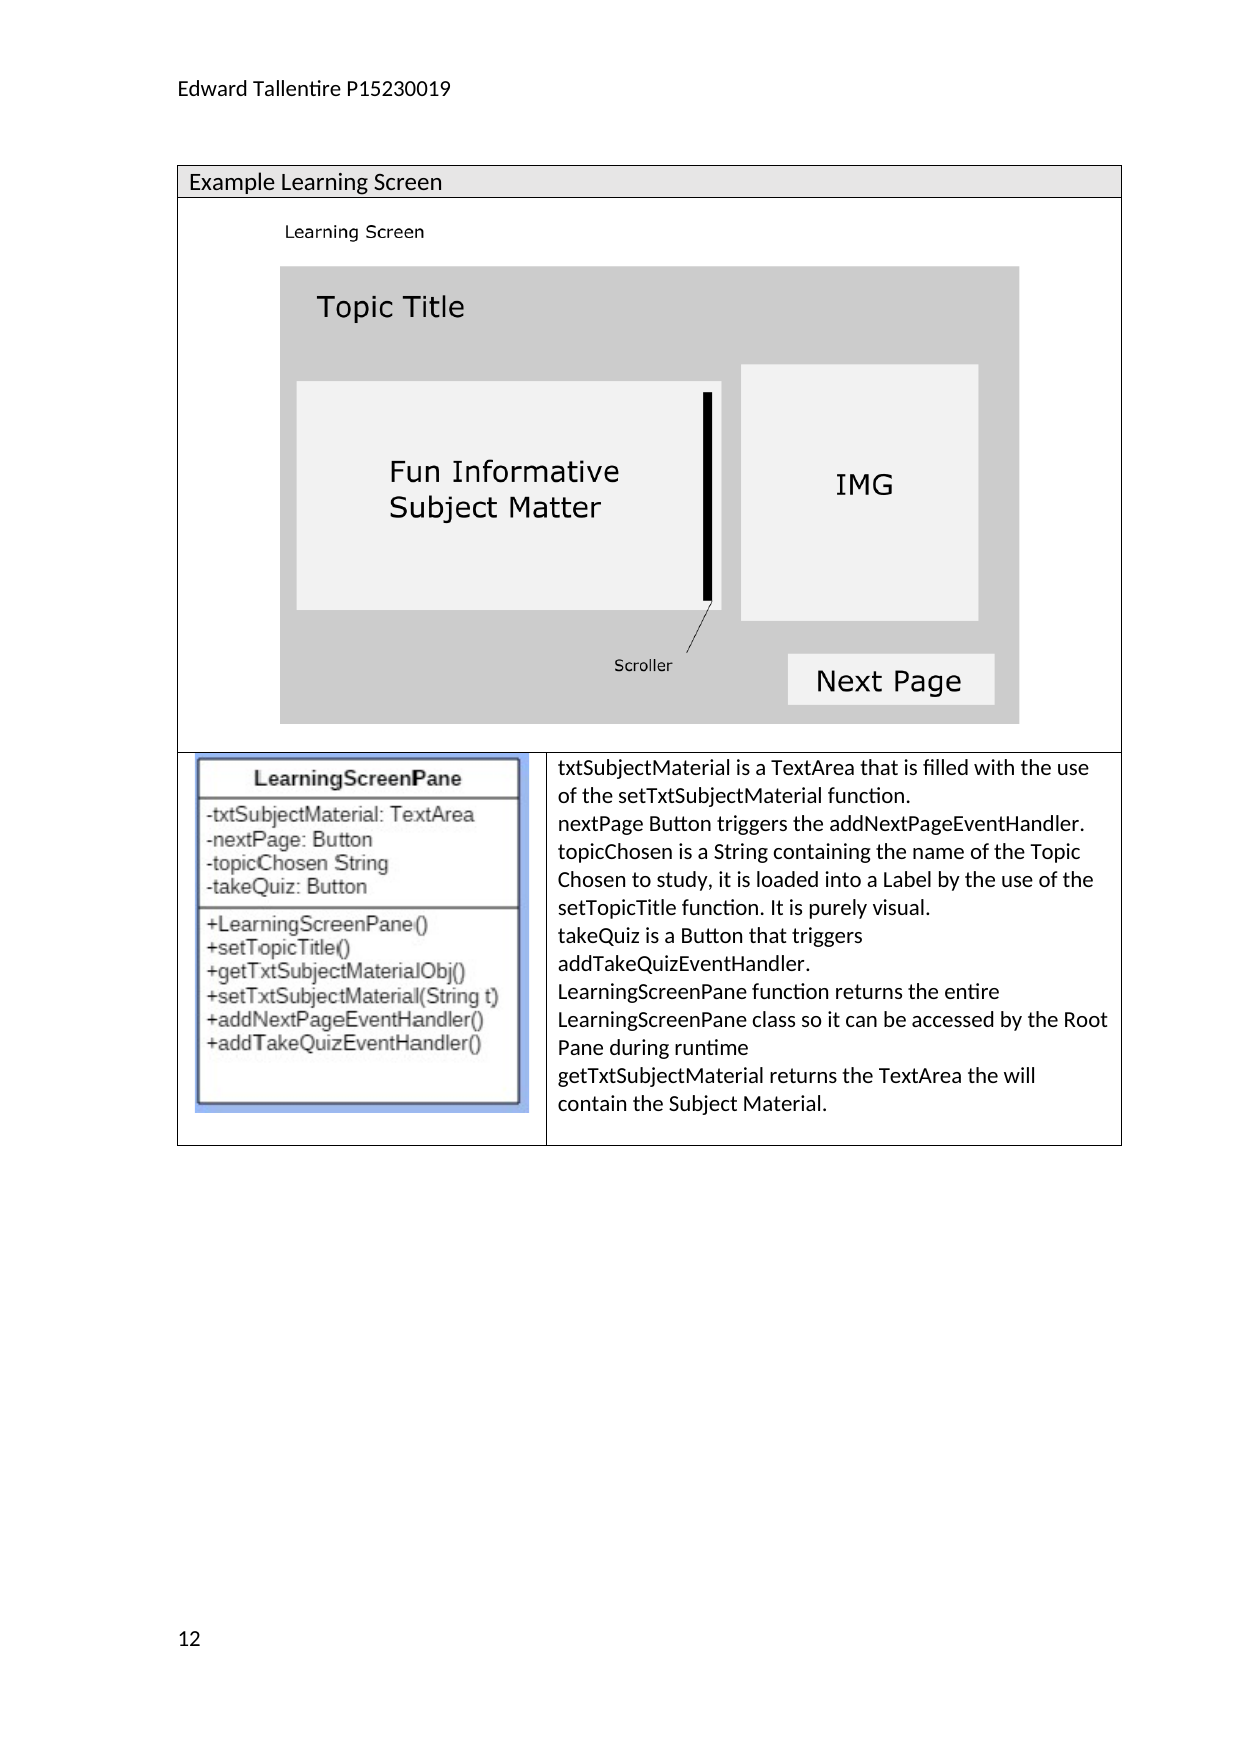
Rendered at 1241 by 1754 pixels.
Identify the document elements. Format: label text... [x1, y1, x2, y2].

table_cell [178, 198, 1121, 752]
table_header Example Learning Screen [178, 166, 1121, 197]
picture [280, 225, 1020, 724]
picture [194, 753, 530, 1113]
table_cell [178, 753, 546, 1145]
table_cell txtSubjectMaterial is a TextArea that is filled with the use of the setTxtSubjectMaterial function. nextPage Button triggers the addNextPageEventHandler. topicChosen is a String containing the name of the Topic Chosen to study, it is loaded into a Label by the use of the setTopicTitle function. It is purely visual. takeQuiz is a Button that triggers addTakeQuizEventHandler. LearningScreenPane function returns the entire LearningScreenPane class so it can be accessed by the Root Pane during runtime getTxtSubjectMaterial returns the TextArea the will contain the Subject Material. [547, 753, 1121, 1145]
